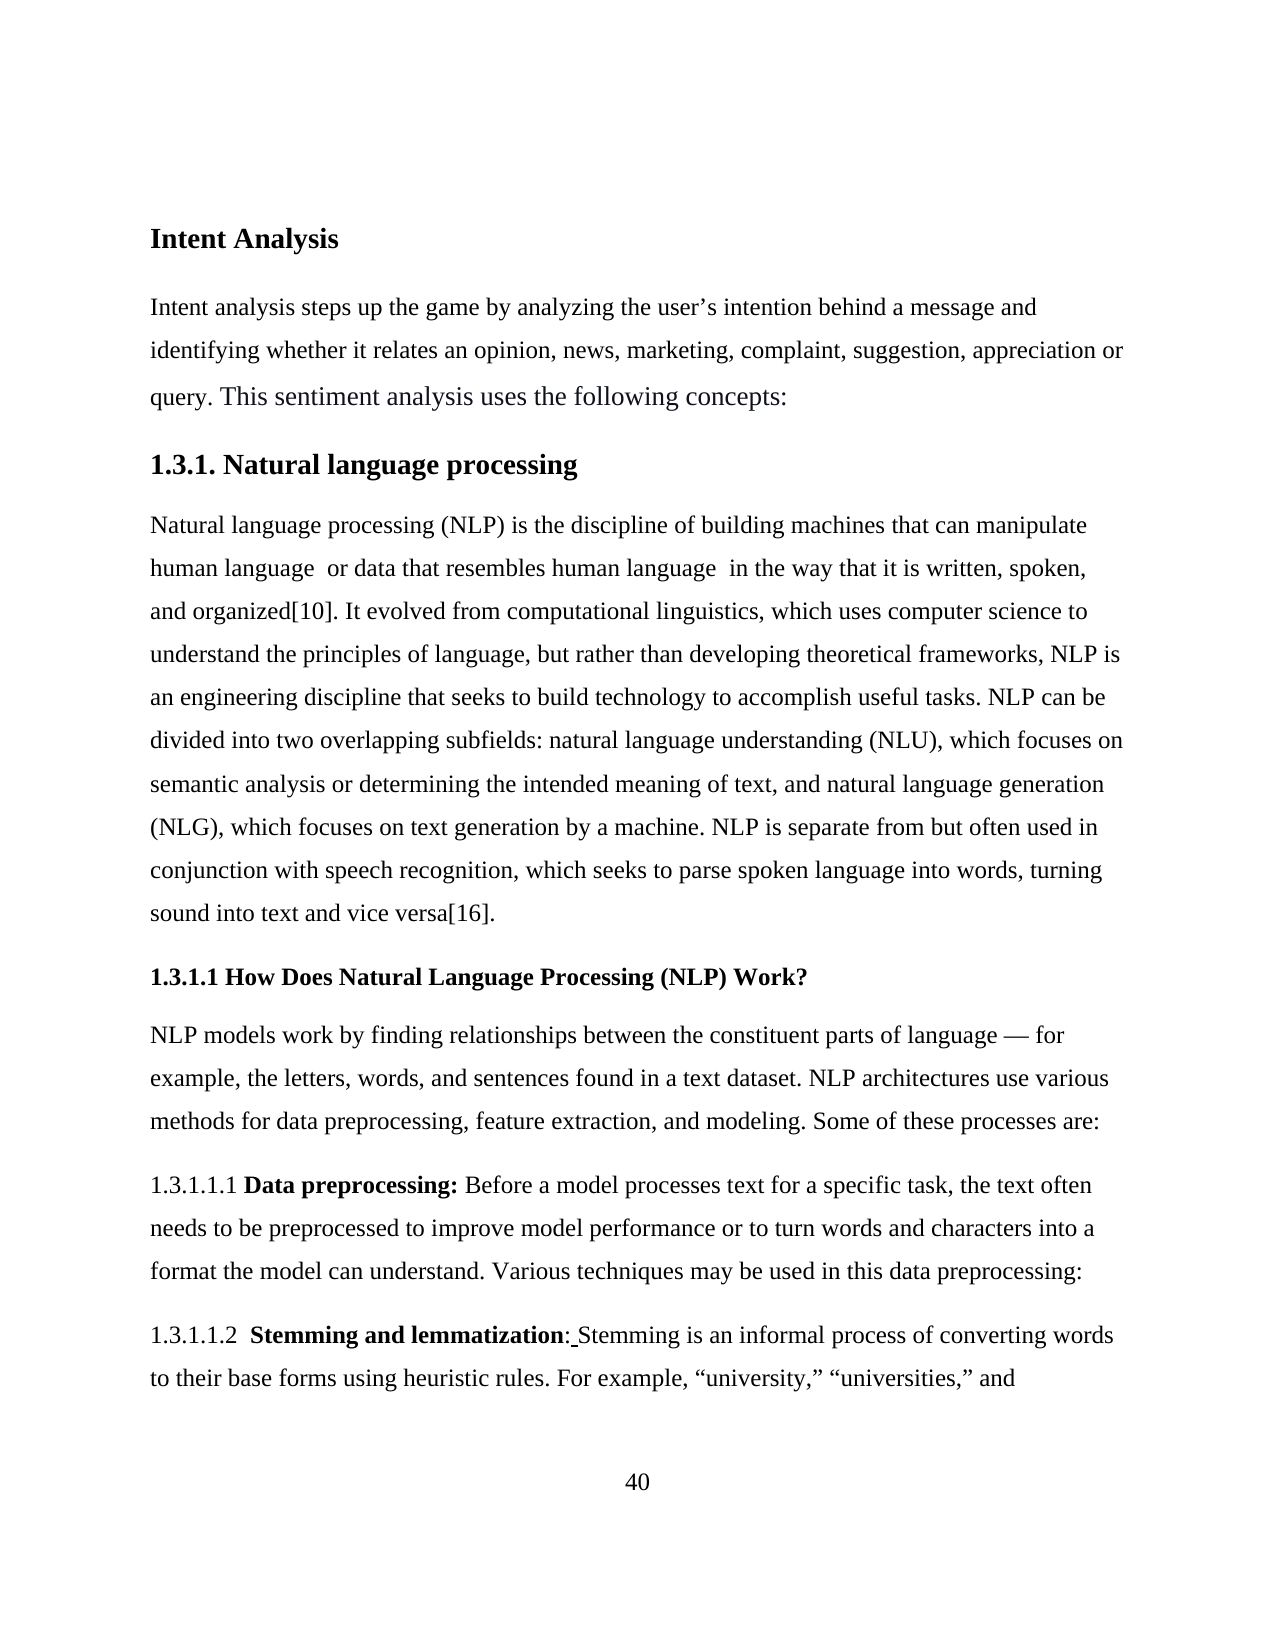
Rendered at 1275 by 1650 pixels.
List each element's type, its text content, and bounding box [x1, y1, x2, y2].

text Natural language processing (NLP) is the discipline of building machines that can manipulate human language or data that resembles human language in the way that it is written, spoken, and organized[10]. It evolved from computational linguistics, which uses computer science to understand the principles of language, but rather than developing theoretical frameworks, NLP is an engineering discipline that seeks to build technology to accomplish useful tasks. NLP can be divided into two overlapping subfields: natural language understanding (NLU), which focuses on semantic analysis or determining the intended meaning of text, and natural language generation (NLG), which focuses on text generation by a machine. NLP is separate from but often used in conjunction with speech recognition, which seeks to parse spoken language into words, turning sound into text and vice versa[16]. [150, 510, 1125, 927]
text Intent Analysis [150, 221, 1125, 255]
text NLP models work by finding relationships between the constituent parts of language — for example, the letters, words, and sentences found in a text dataset. NLP architectures use various methods for data preprocessing, feature extraction, and modeling. Some of these processes are: [150, 1020, 1125, 1135]
text 1.3.1.1 How Does Natural Language Processing (NLP) Work? [150, 962, 1125, 991]
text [150, 1320, 1125, 1392]
subtitle 1.3.1. Natural language processing [150, 447, 1125, 481]
text Intent analysis steps up the game by analyzing the user’s intention behind a message and identifying whether it relates an opinion, news, marketing, complaint, suggestion, appreciation or query. This sentiment analysis uses the following concepts: [150, 292, 1125, 411]
text 1.3.1.1.1 Data preprocessing: Before a model processes text for a specific task, the text often needs to be preprocessed to improve model performance or to turn words and characters into a format the model can understand. Various techniques may be used in this data preprocessing: [150, 1170, 1125, 1285]
